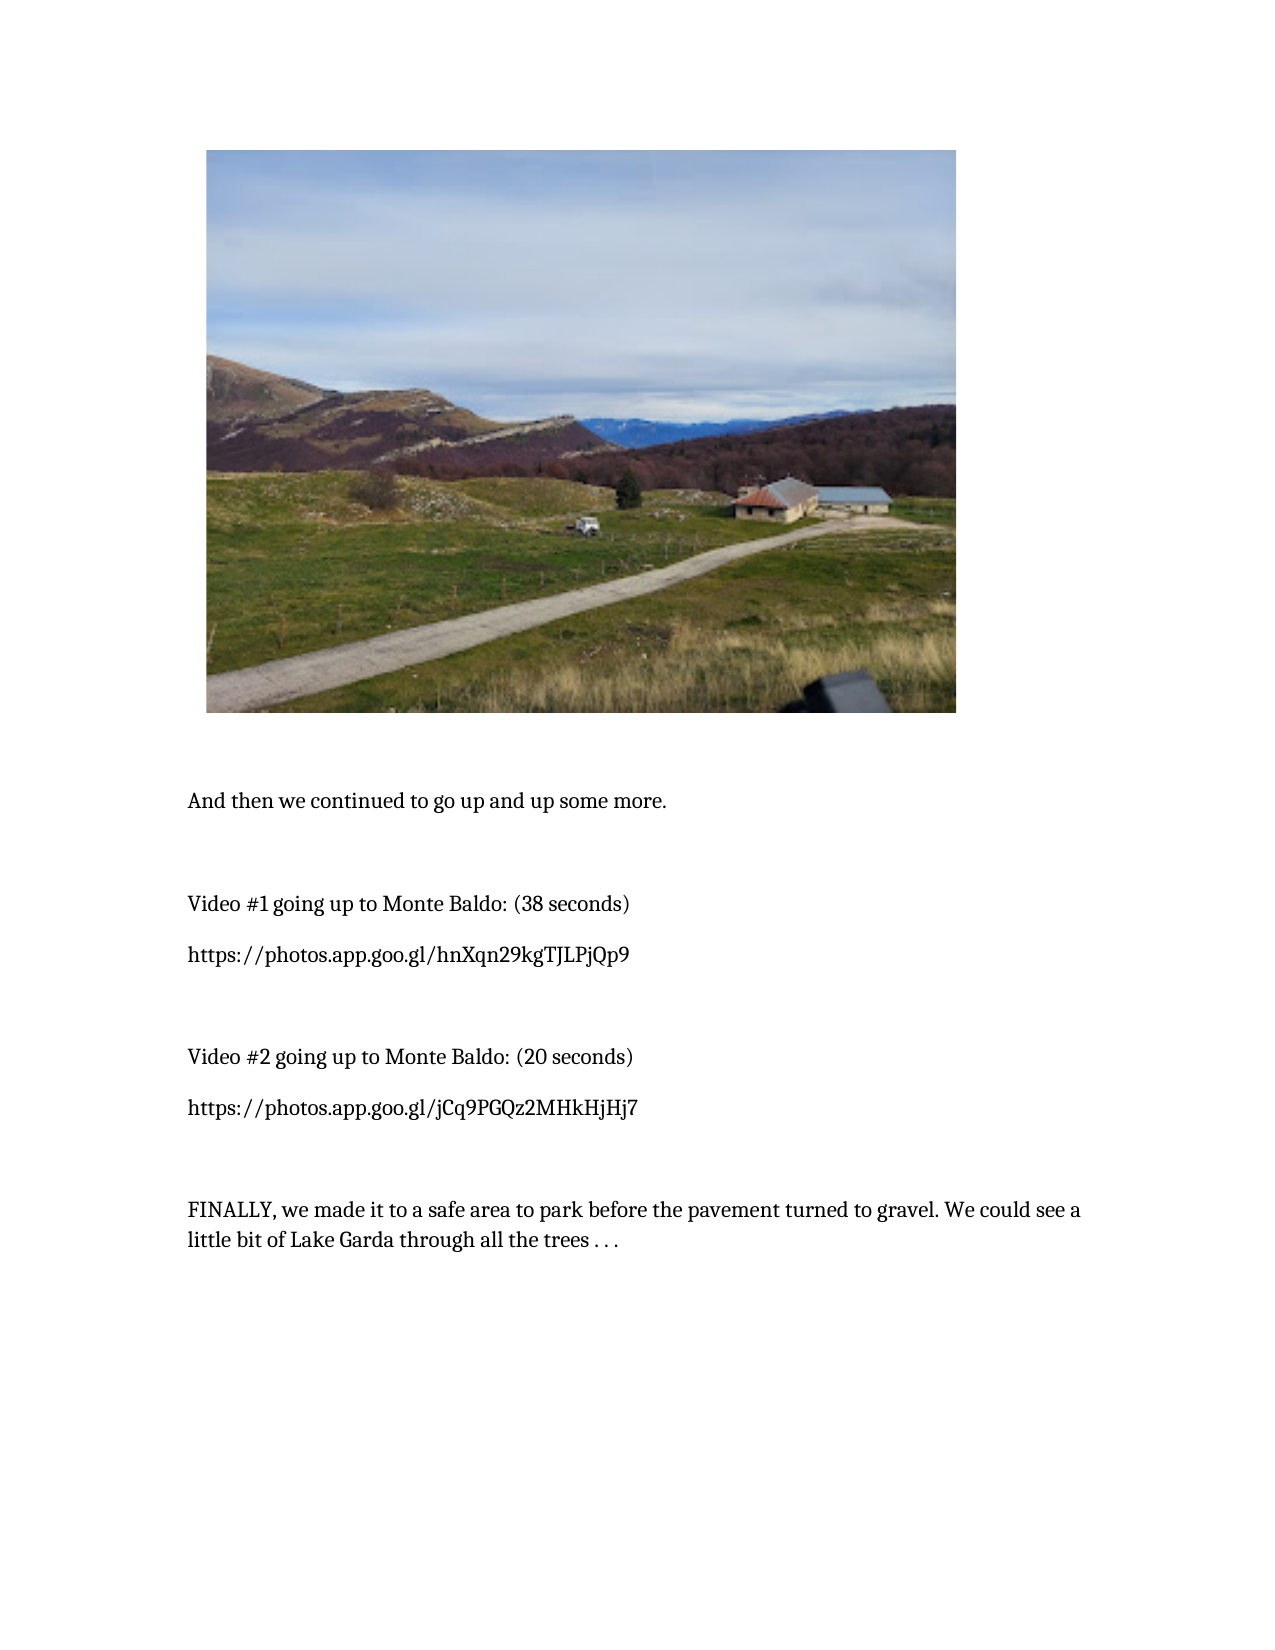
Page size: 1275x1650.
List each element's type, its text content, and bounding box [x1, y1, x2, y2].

text https://photos.app.goo.gl/hnXqn29kgTJLPjQp9 [187, 941, 1087, 968]
text FINALLY, we made it to a safe area to park before the pavement turned to gravel. We could see a little bit of Lake Garda through all the trees . . . [187, 1197, 1087, 1253]
picture [206, 150, 957, 713]
text Video #2 going up to Monte Baldo: (20 seconds) [187, 1043, 1087, 1070]
text Video #1 going up to Monte Baldo: (38 seconds) [187, 890, 1087, 917]
text And then we continued to go up and up some more. [187, 788, 1087, 814]
text https://photos.app.goo.gl/jCq9PGQz2MHkHjHj7 [187, 1094, 1087, 1121]
